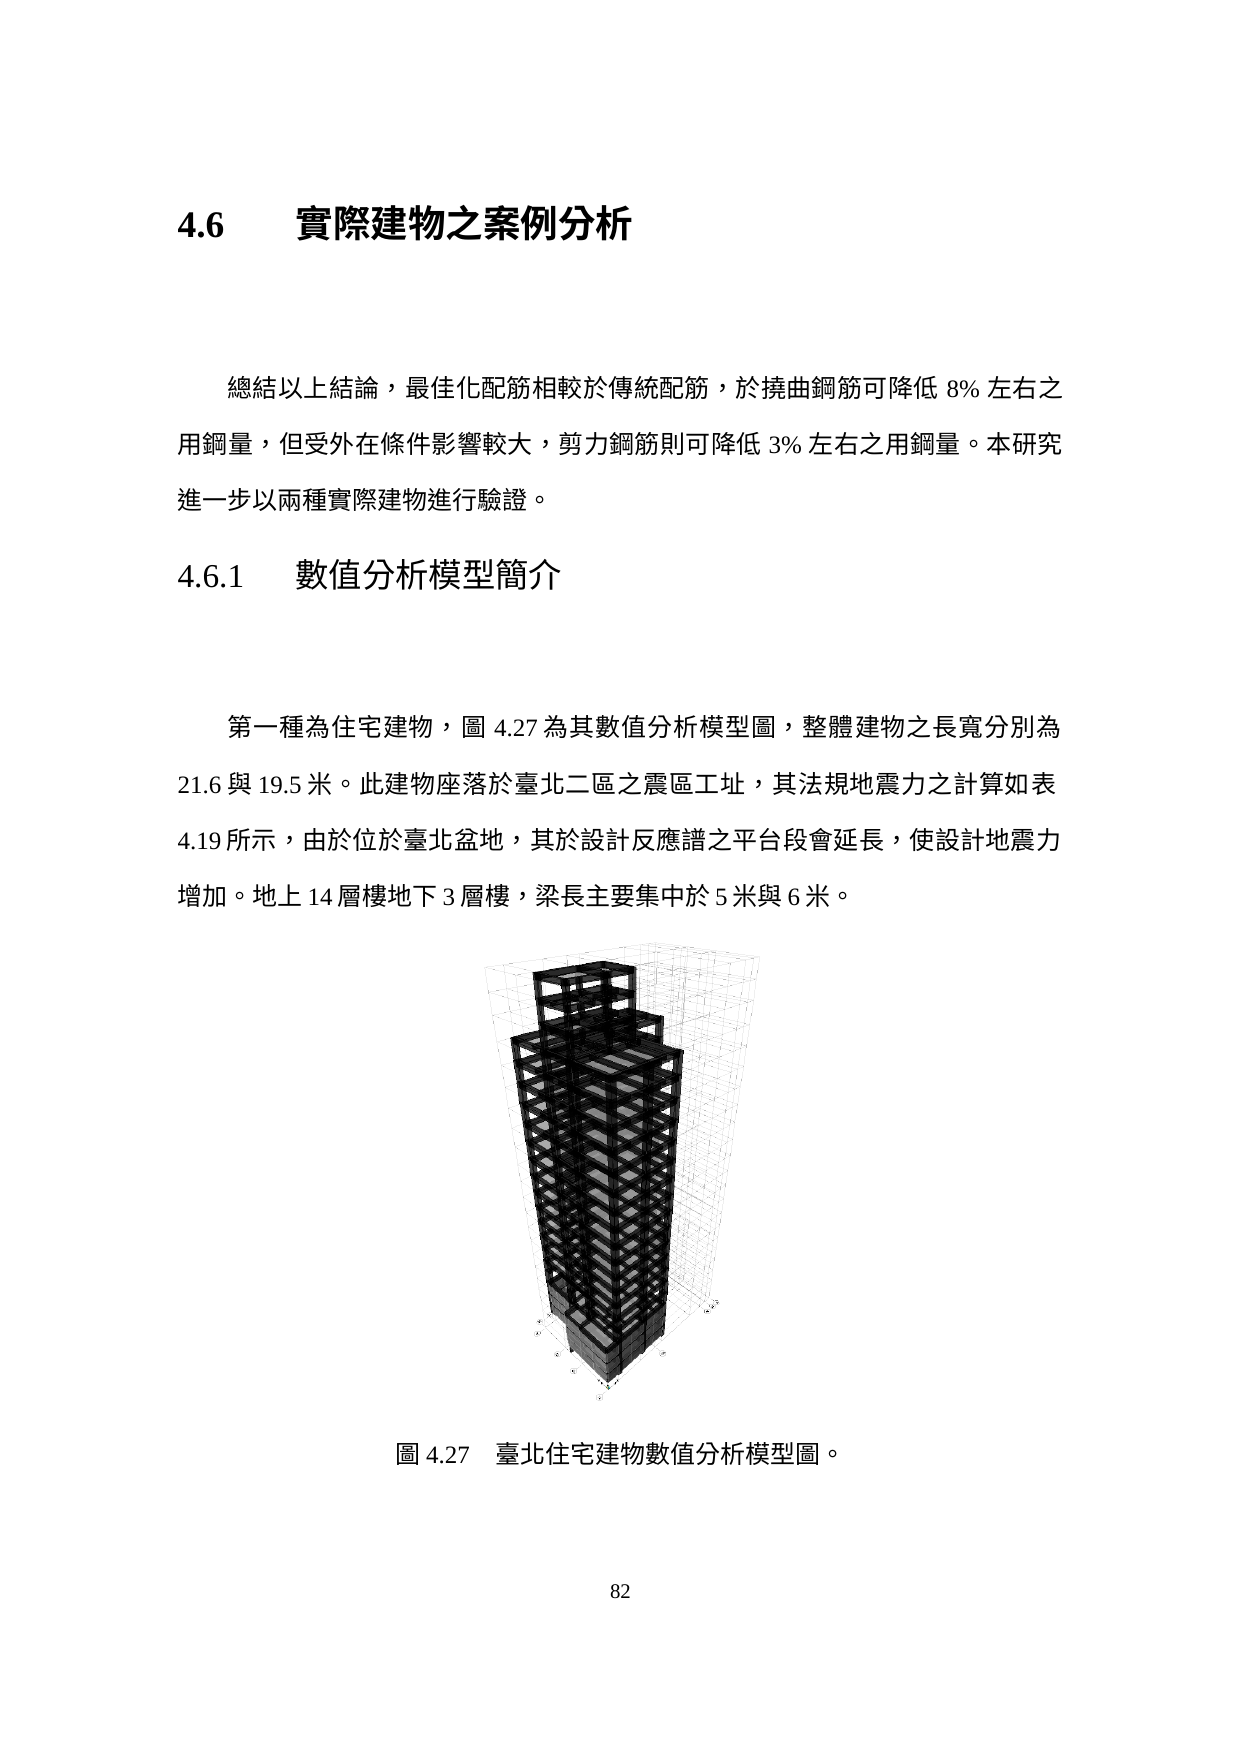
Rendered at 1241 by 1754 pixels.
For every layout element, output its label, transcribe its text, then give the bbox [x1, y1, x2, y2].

text 總結以上結論，最佳化配筋相較於傳統配筋，於撓曲鋼筋可降低8% 左右之用鋼量，但受外在條件影響較大，剪力鋼筋則可降低3% 左右之用鋼量。本研究進一步以兩種實際建物進行驗證。 [177, 368, 1063, 518]
subtitle 數值分析模型簡介 [177, 536, 1063, 611]
picture [467, 931, 773, 1404]
subtitle 實際建物之案例分析 [177, 184, 1063, 259]
